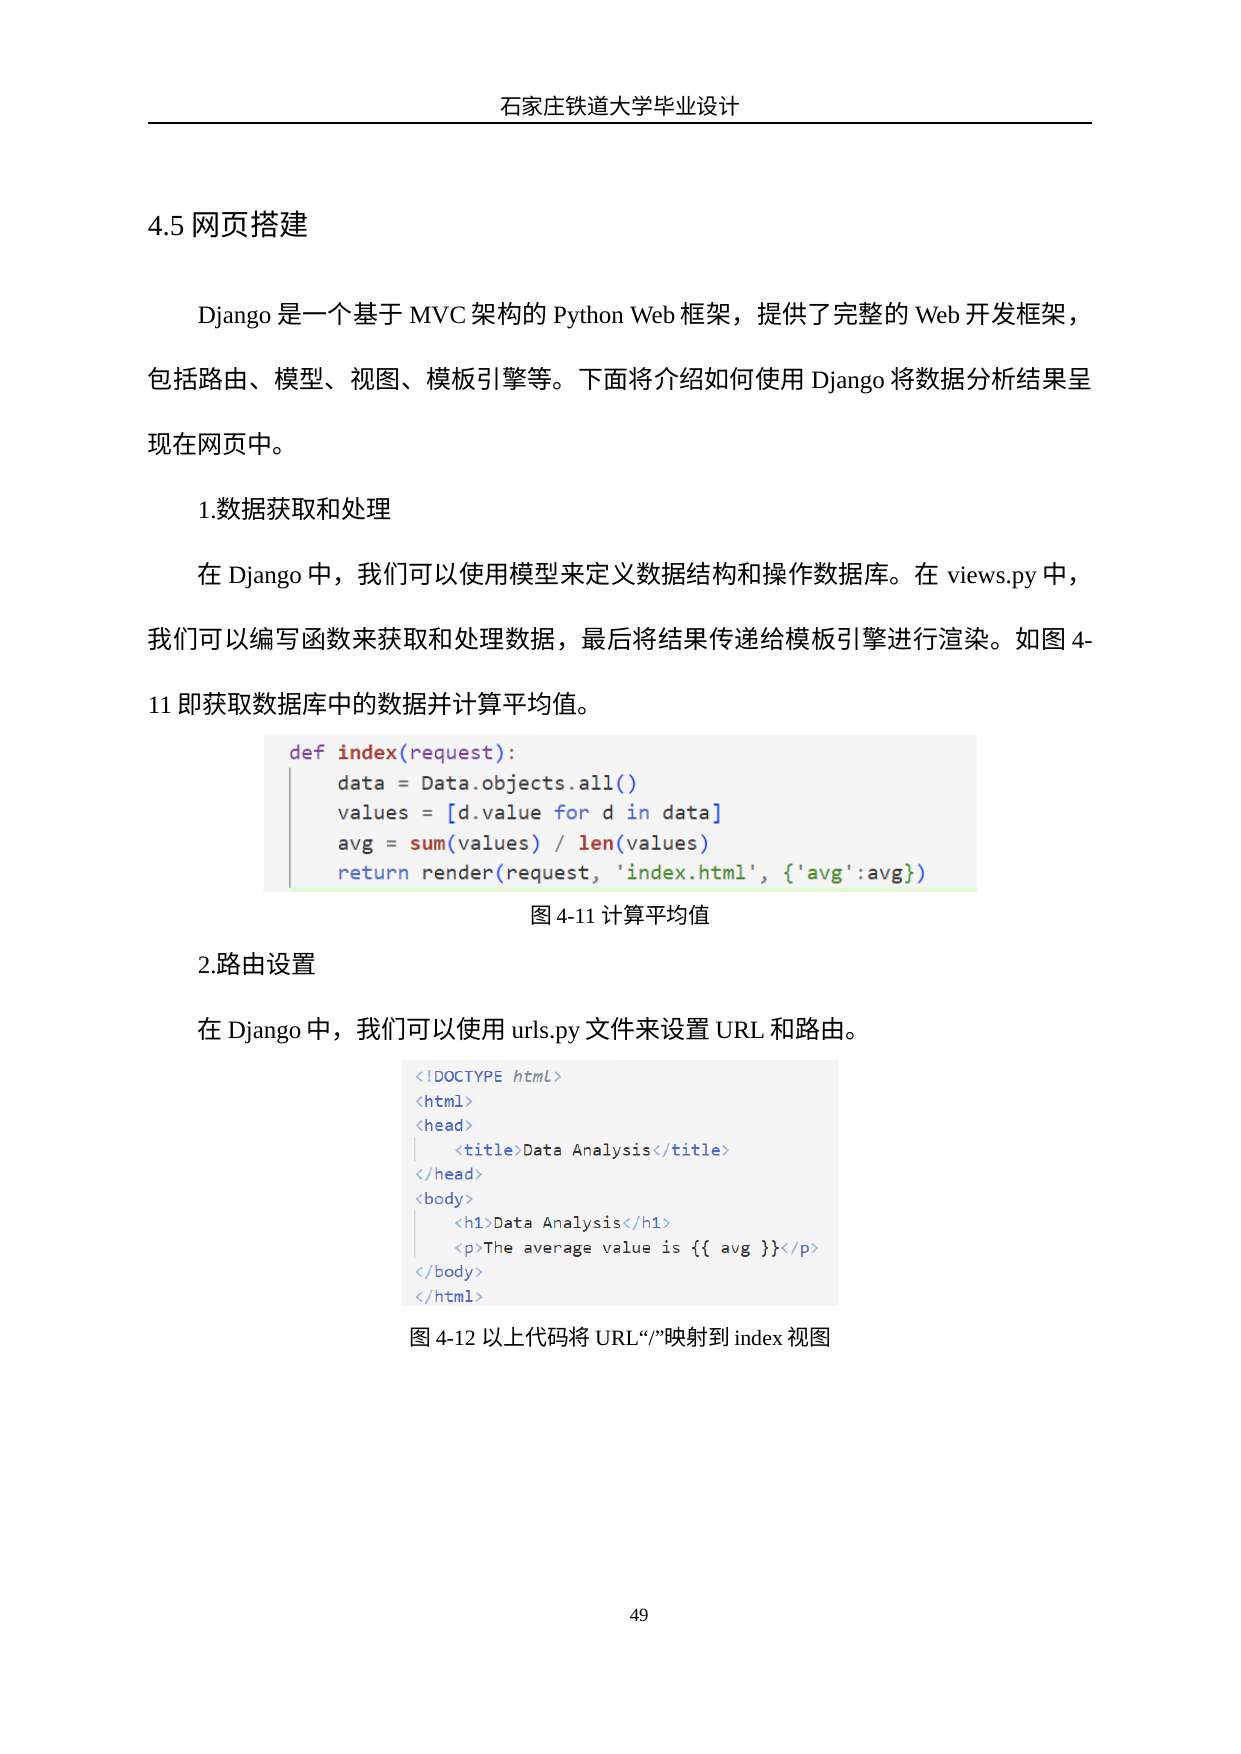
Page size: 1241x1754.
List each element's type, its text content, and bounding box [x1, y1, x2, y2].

text Django是一个基于MVC架构的Python Web框架，提供了完整的Web开发框架，包括路由、模型、视图、模板引擎等。下面将介绍如何使用Django将数据分析结果呈现在网页中。 [148, 280, 1092, 475]
text 在Django中，我们可以使用模型来定义数据结构和操作数据库。在views.py中，我们可以编写函数来获取和处理数据，最后将结果传递给模板引擎进行渲染。如图4-11即获取数据库中的数据并计算平均值。 [148, 540, 1092, 735]
text 图4-12 以上代码将URL“/”映射到index视图 [148, 1320, 1092, 1352]
text 在Django中，我们可以使用urls.py文件来设置URL和路由。 [148, 995, 1092, 1060]
text 2.路由设置 [148, 930, 1092, 995]
subtitle 4.5 网页搭建 [148, 190, 1092, 255]
picture [401, 1060, 839, 1306]
picture [263, 735, 977, 892]
text 1.数据获取和处理 [148, 475, 1092, 540]
text 图4-11 计算平均值 [148, 897, 1092, 930]
